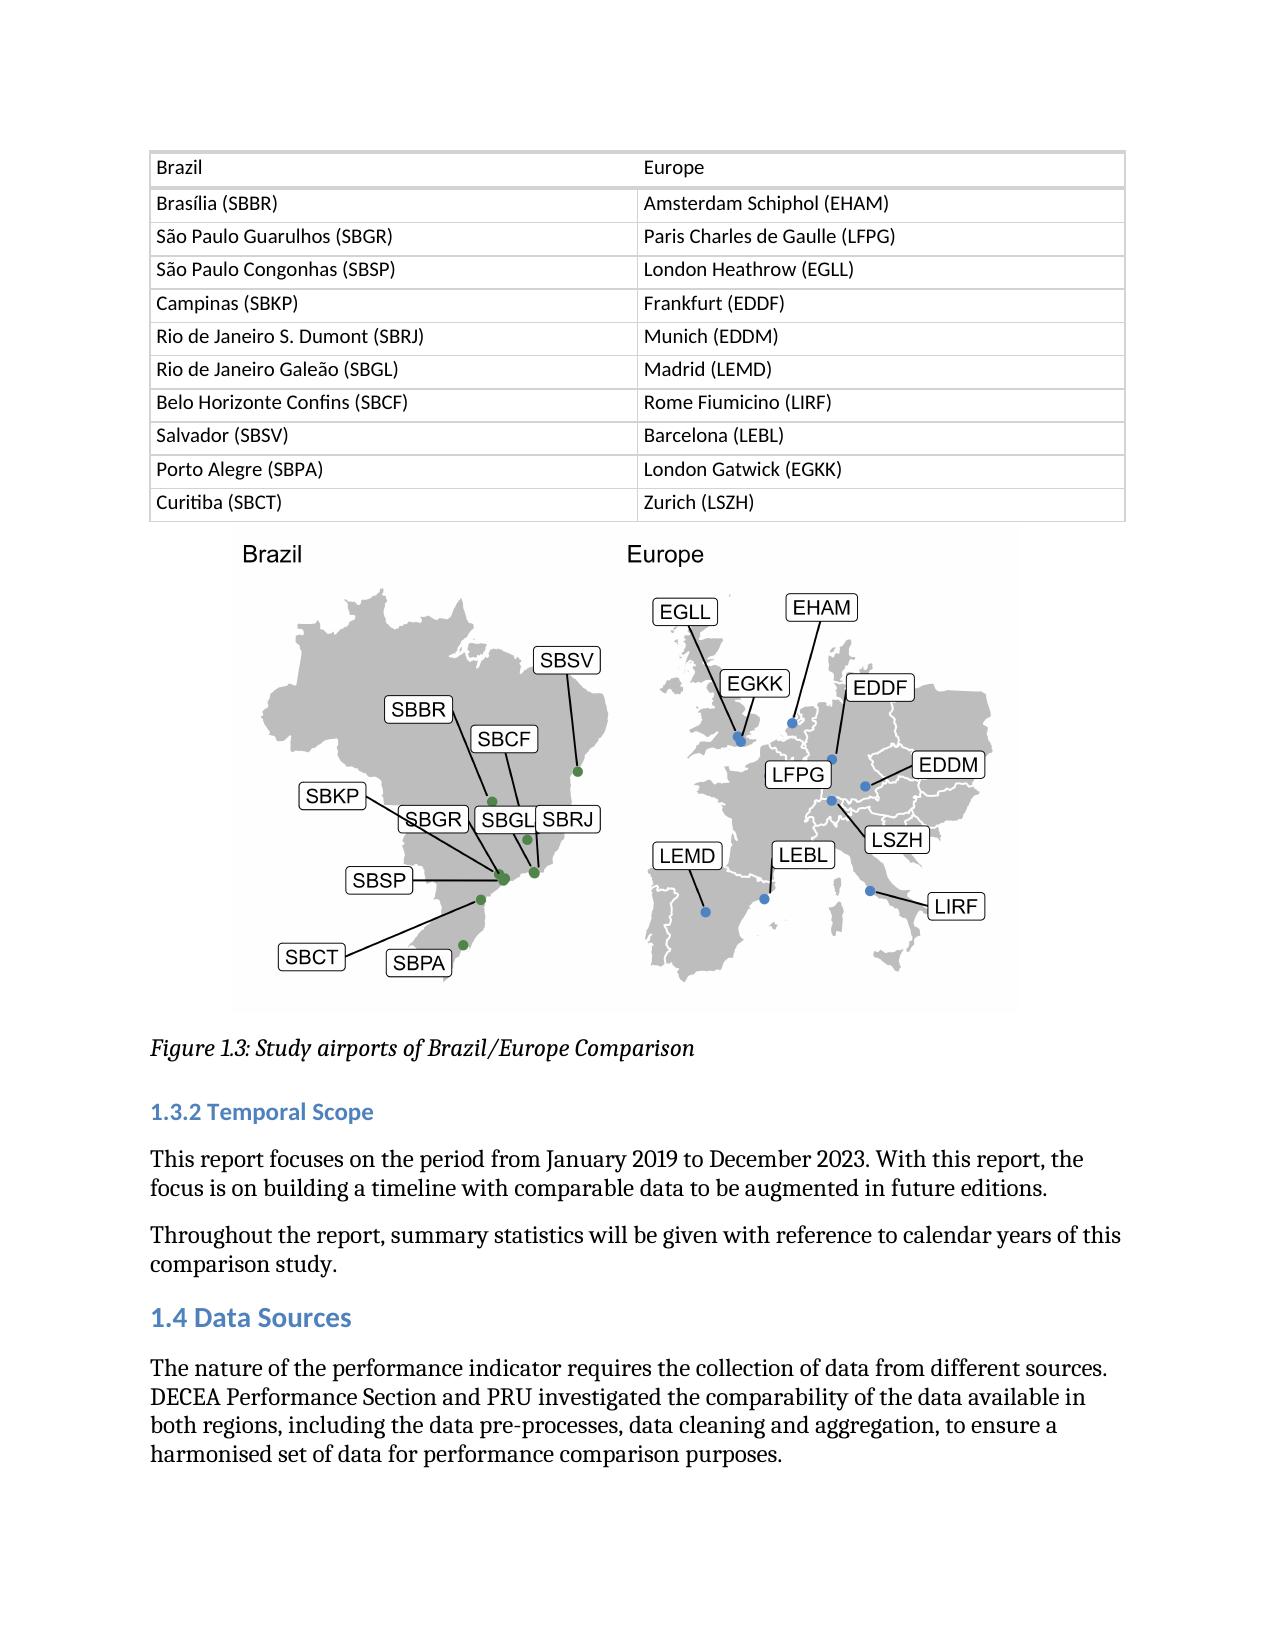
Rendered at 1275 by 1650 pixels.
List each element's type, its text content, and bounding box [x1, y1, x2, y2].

text Throughout the report, summary statistics will be given with reference to calendar years of this comparison study. [150, 1221, 1125, 1279]
subtitle 1.3.2 Temporal Scope [150, 1096, 1125, 1126]
text This report focuses on the period from January 2019 to December 2023. With this report, the focus is on building a timeline with comparable data to be augmented in future editions. [150, 1145, 1125, 1202]
picture [232, 526, 1020, 1013]
table_header Figure 1.3: Study airports of Brazil/Europe Comparison [139, 522, 1114, 1075]
subtitle 1.4 Data Sources [150, 1299, 1125, 1335]
text The nature of the performance indicator requires the collection of data from different sources. DECEA Performance Section and PRU investigated the comparability of the data available in both regions, including the data pre-processes, data cleaning and aggregation, to ensure a harmonised set of data for performance comparison purposes. [150, 1354, 1125, 1469]
